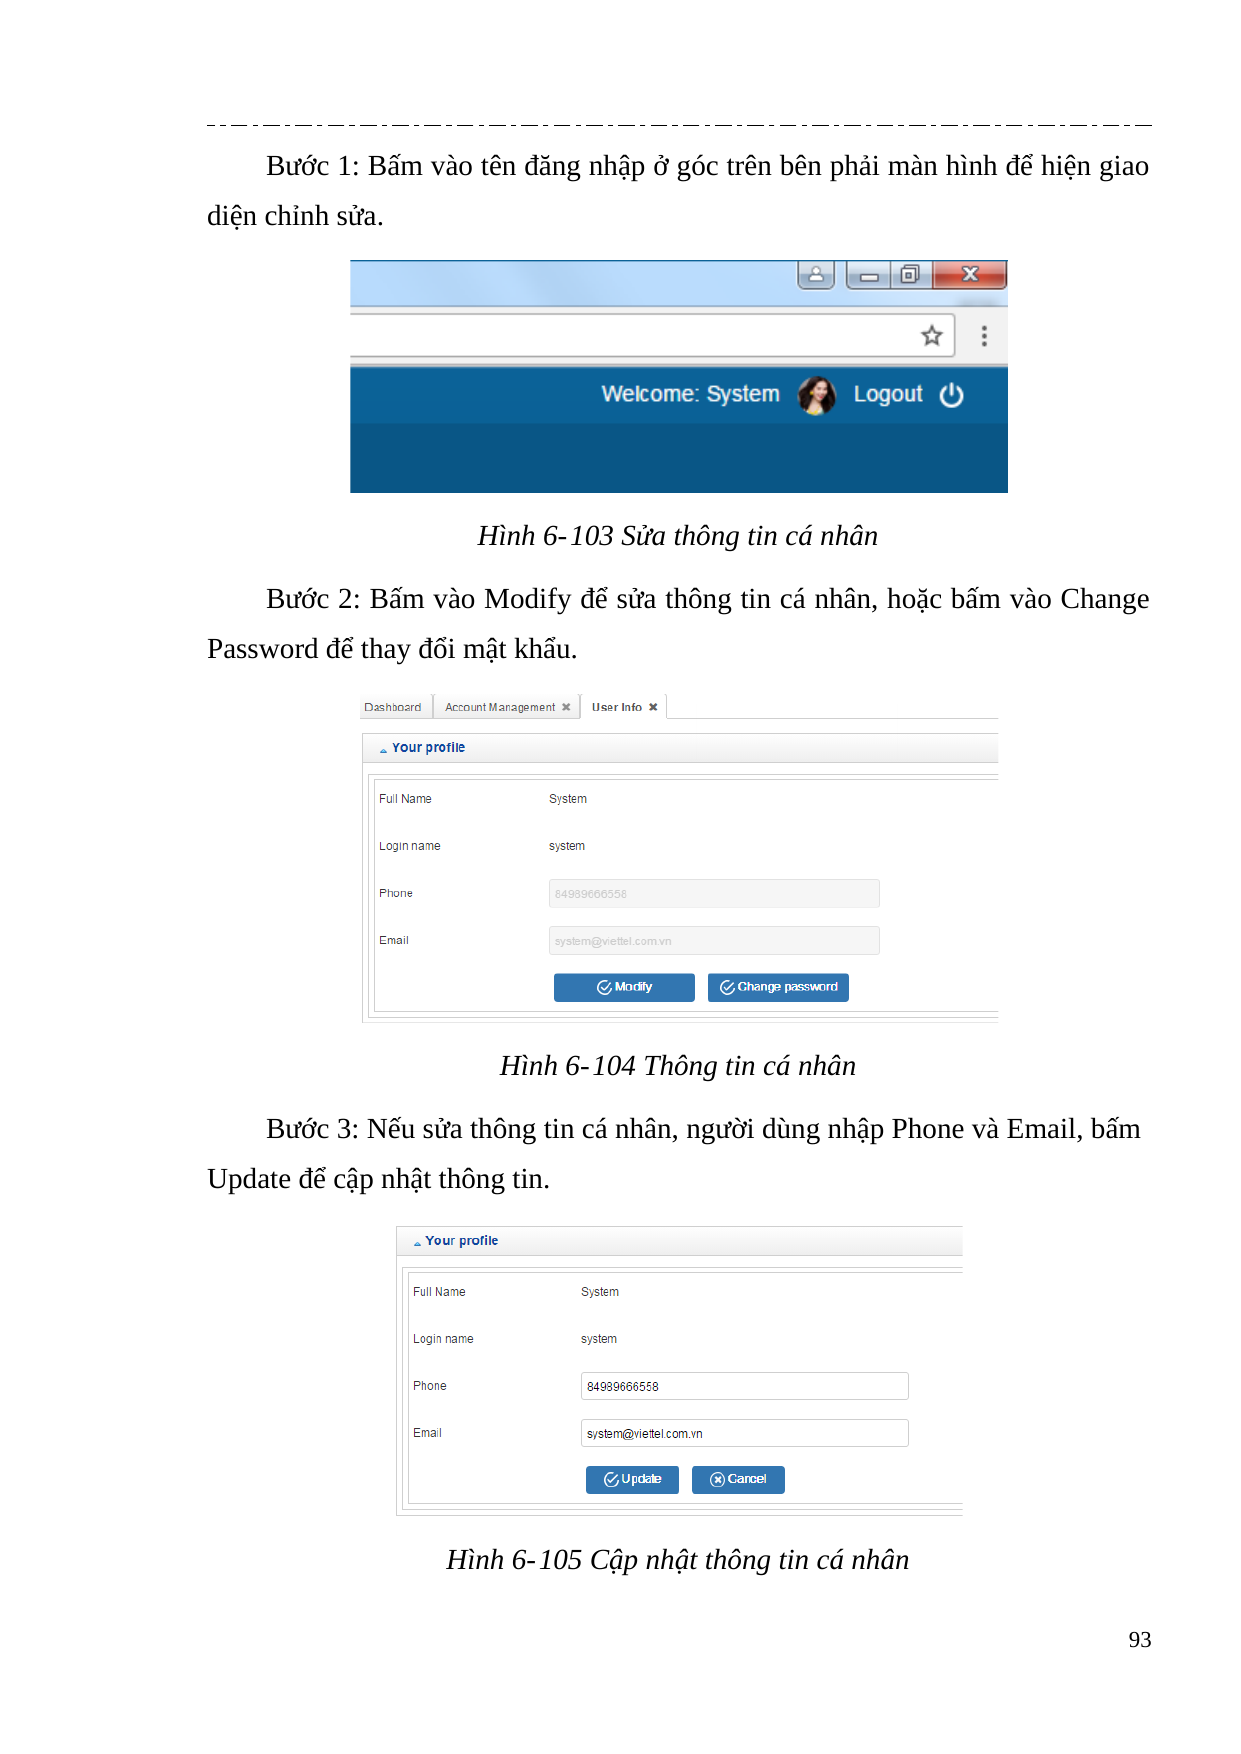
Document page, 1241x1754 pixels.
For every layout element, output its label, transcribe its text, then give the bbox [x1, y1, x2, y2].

picture [360, 694, 999, 1023]
picture [395, 1223, 963, 1517]
text Bước 2: Bấm vào Modify để sửa thông tin cá nhân, hoặc bấm vào Change Password để thay đổi mật khẩu. [207, 581, 1152, 665]
text Bước 3: Nếu sửa thông tin cá nhân, người dùng nhập Phone và Email, bấm Update để cập nhật thông tin. [207, 1111, 1152, 1194]
text Bước 1: Bấm vào tên đăng nhập ở góc trên bên phải màn hình để hiện giao diện chỉnh sửa. [207, 148, 1152, 232]
picture [350, 260, 1008, 493]
